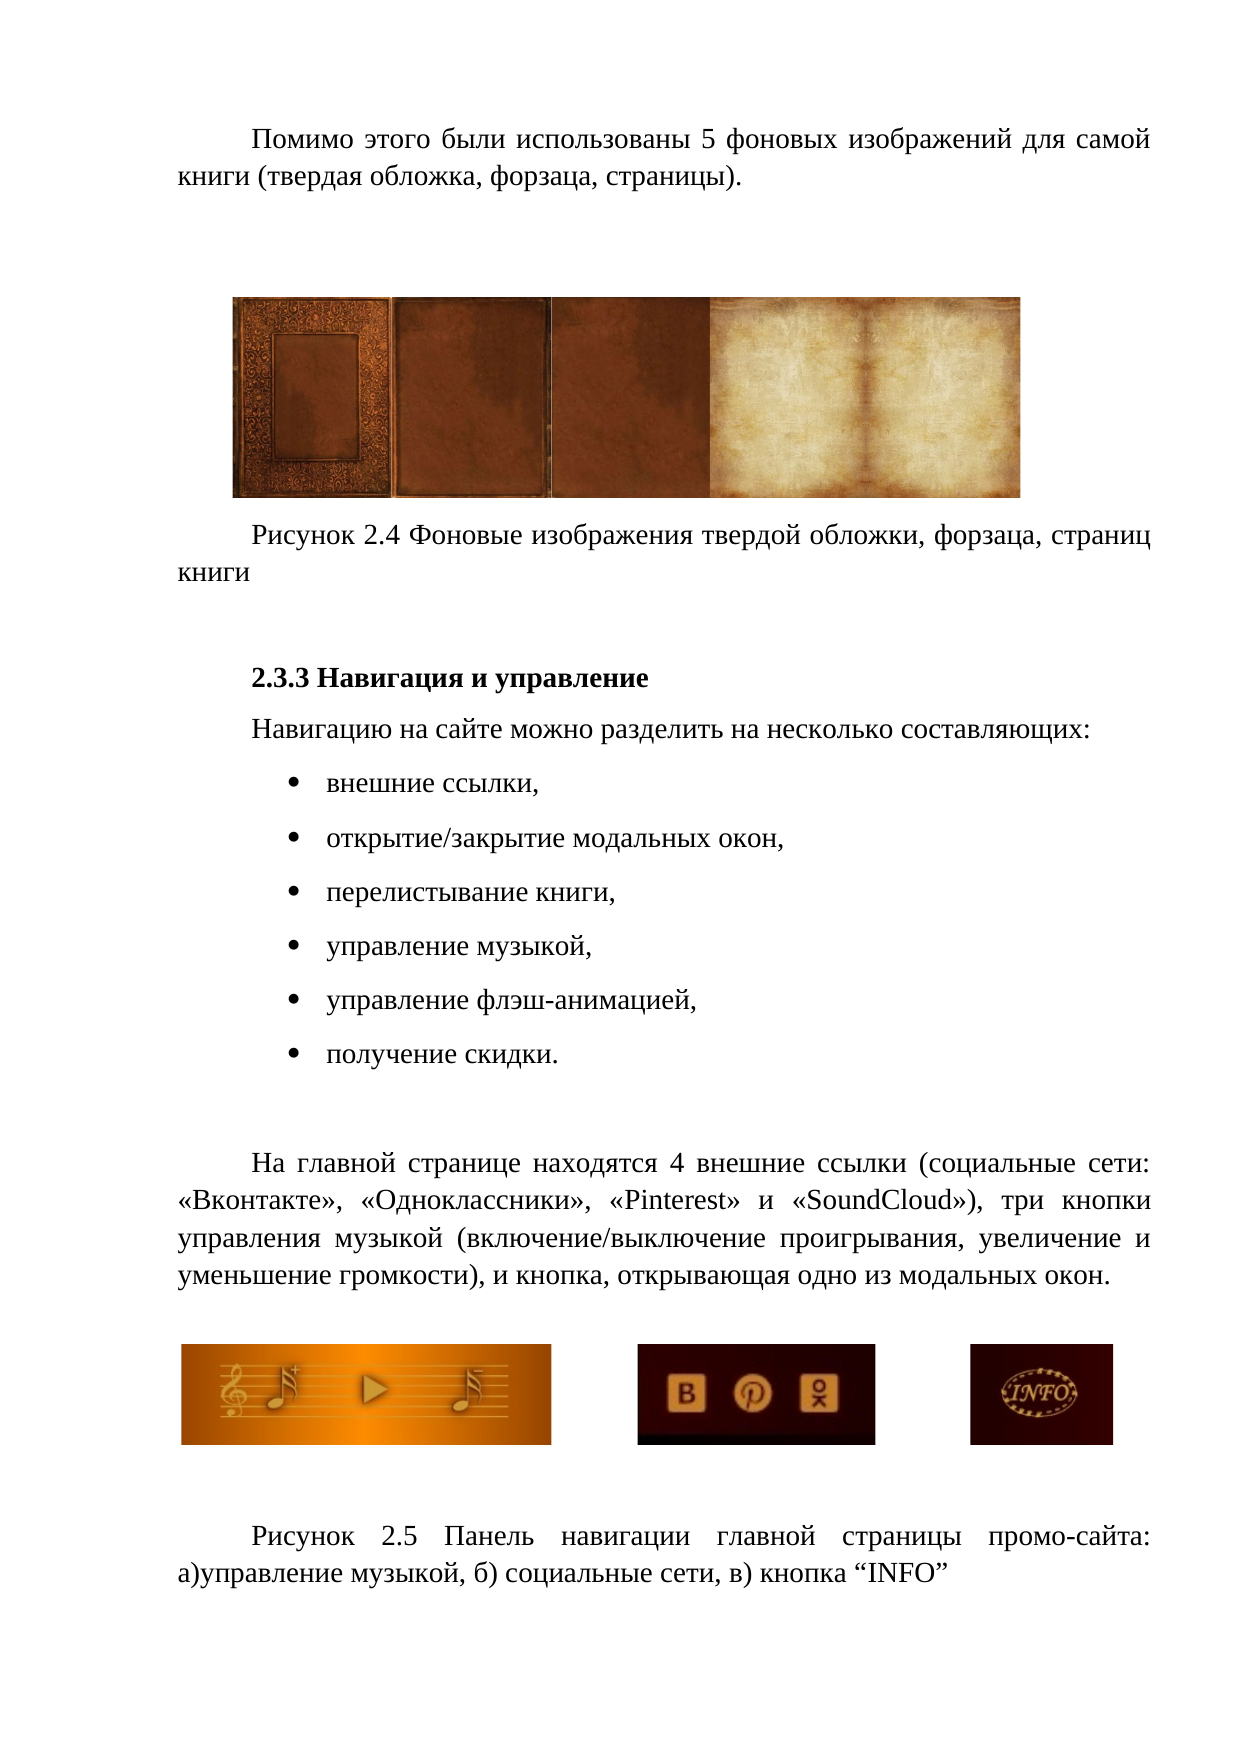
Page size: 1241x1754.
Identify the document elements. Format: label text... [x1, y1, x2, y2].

picture [181, 1344, 552, 1445]
text Навигацию на сайте можно разделить на несколько составляющих: [177, 709, 1152, 746]
text Помимо этого были использованы 5 фоновых изображений для самой книги (твердая обложка, форзаца, страницы). [177, 118, 1152, 193]
picture [637, 1344, 876, 1445]
text 2.3.3 Навигация и управление [177, 660, 1152, 693]
text Рисунок 2.5 Панель навигации главной страницы промо-сайта: а)управление музыкой, б) социальные сети, в) кнопка “INFO” [177, 1515, 1152, 1590]
list управление музыкой, [288, 925, 1152, 963]
picture [232, 297, 1021, 498]
list перелистывание книги, [288, 871, 1152, 909]
picture [970, 1344, 1114, 1445]
list внешние ссылки, [288, 763, 1152, 800]
text На главной странице находятся 4 внешние ссылки (социальные сети: «Вконтакте», «Одноклассники», «Pinterest» и «SoundCloud»), три кнопки управления музыкой (включение/выключение проигрывания, увеличение и уменьшение громкости), и кнопка, открывающая одно из модальных окон. [177, 1142, 1152, 1292]
list получение скидки. [288, 1034, 1152, 1071]
list открытие/закрытие модальных окон, [288, 817, 1152, 854]
list управление флэш-анимацией, [288, 979, 1152, 1017]
